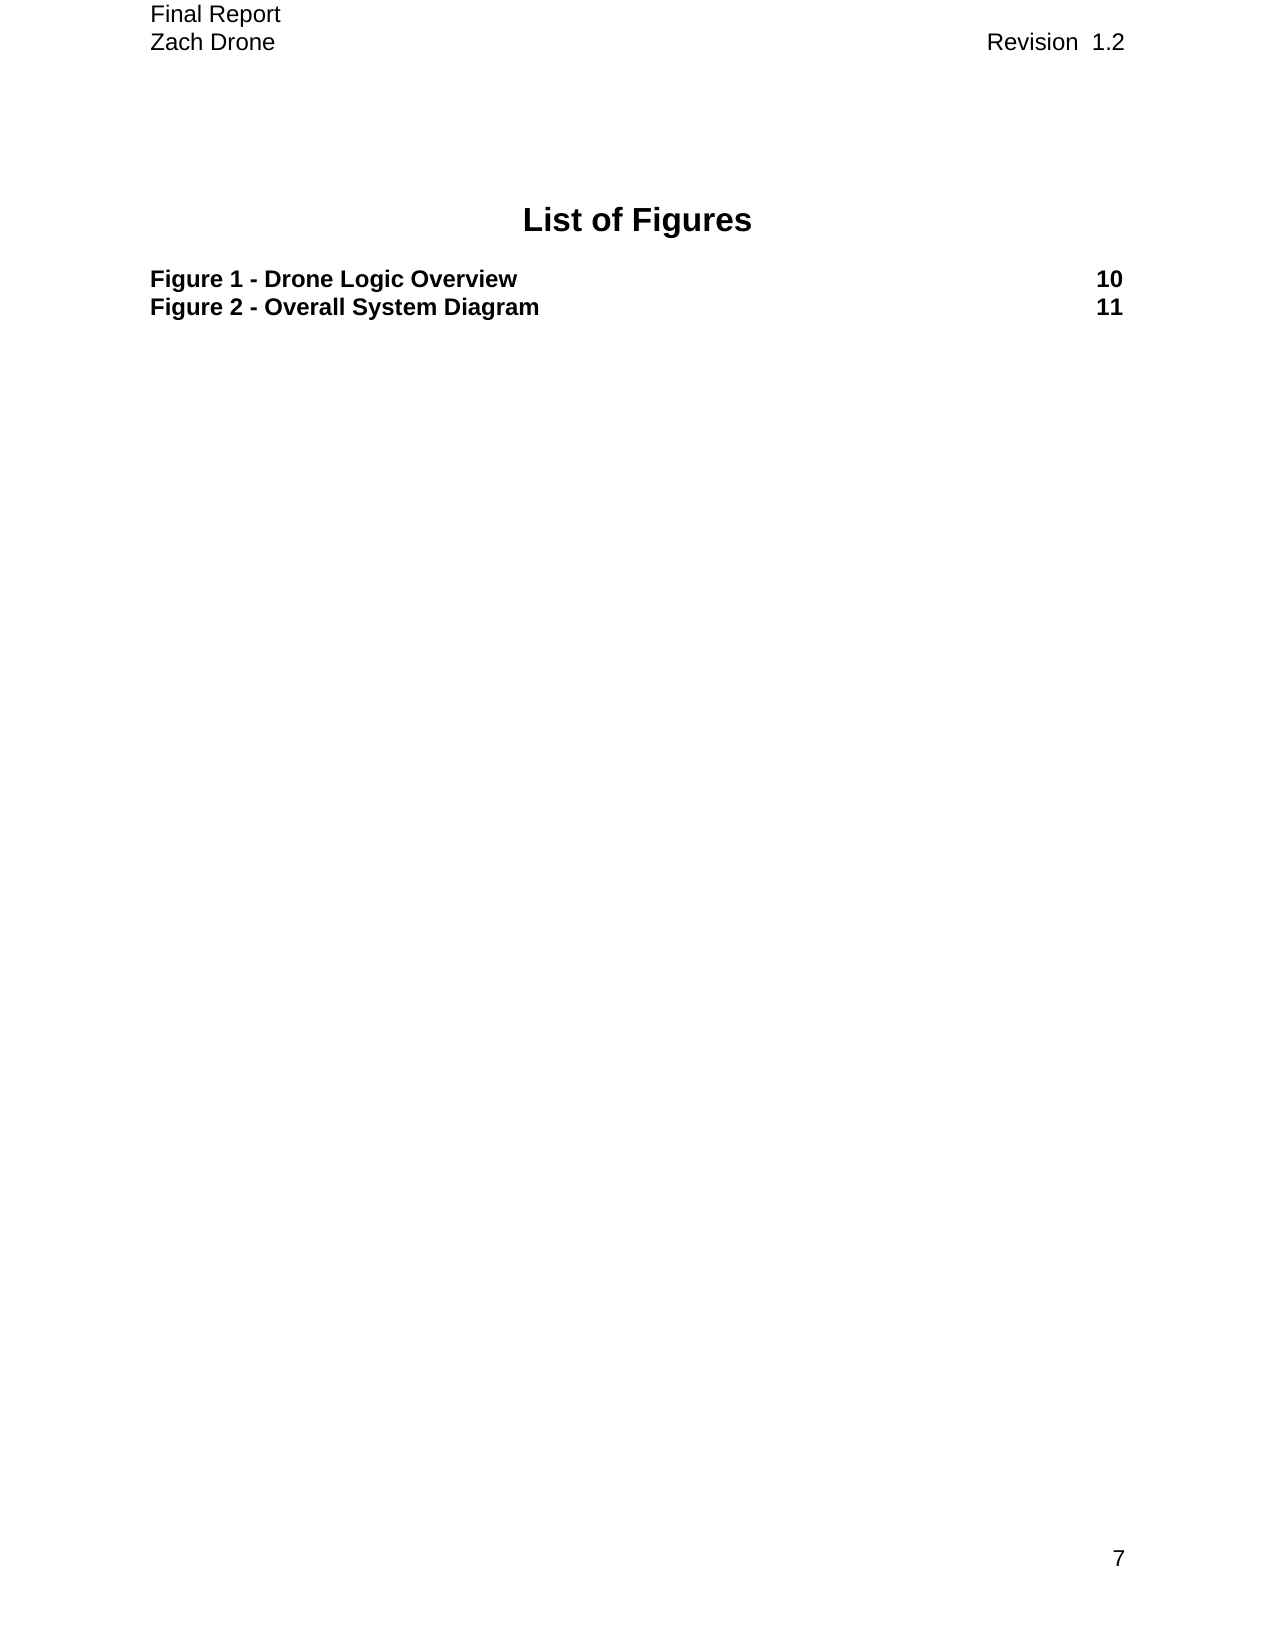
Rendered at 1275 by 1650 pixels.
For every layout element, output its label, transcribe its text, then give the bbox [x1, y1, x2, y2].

subtitle List of Figures [150, 200, 1125, 238]
